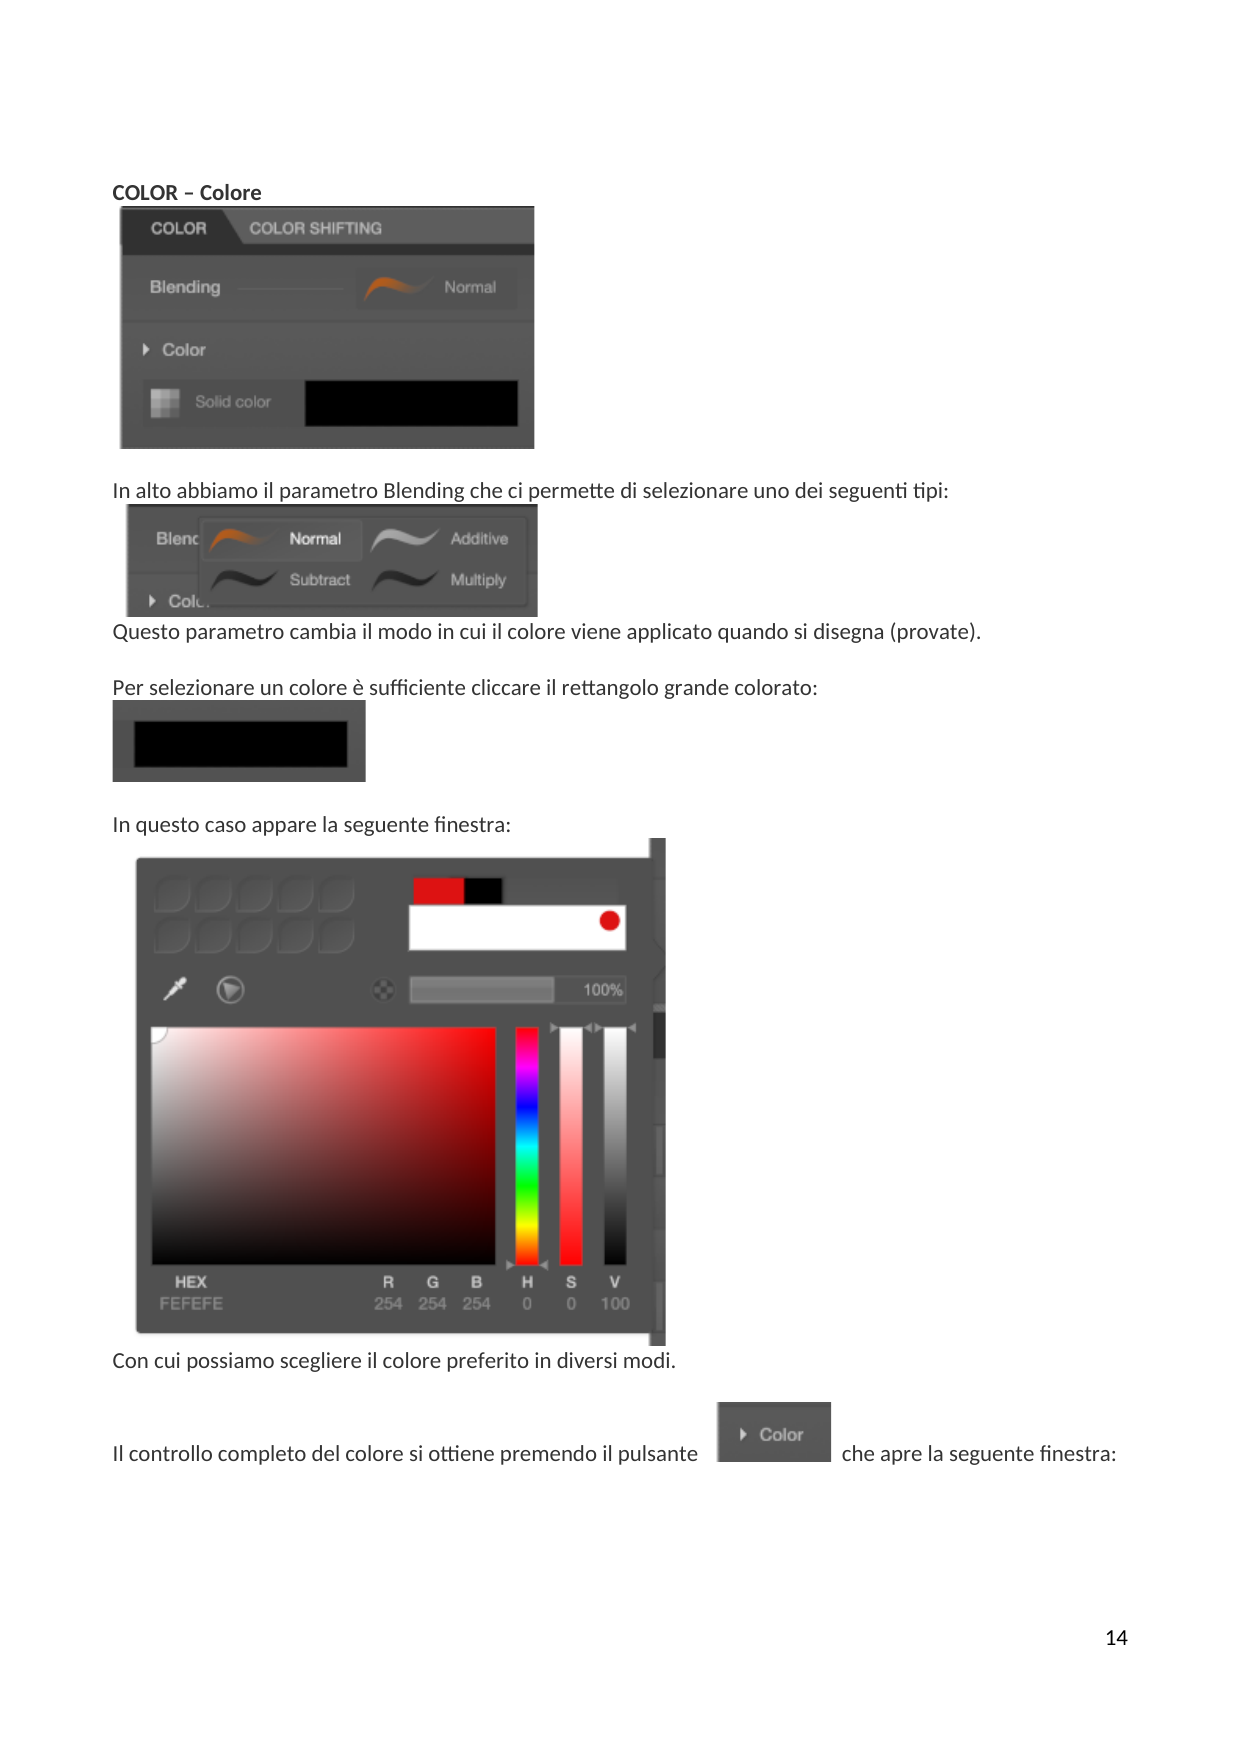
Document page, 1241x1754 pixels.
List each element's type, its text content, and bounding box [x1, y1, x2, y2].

picture [112, 700, 366, 782]
text In questo caso appare la seguente finestra: [112, 810, 1128, 838]
text Questo parametro cambia il modo in cui il colore viene applicato quando si disegna (provate). [112, 617, 1128, 645]
text In alto abbiamo il parametro Blending che ci permette di selezionare uno dei seguenti tipi: [112, 476, 1128, 504]
text Con cui possiamo scegliere il colore preferito in diversi modi. [112, 1346, 1128, 1374]
picture [112, 504, 538, 617]
picture [112, 838, 666, 1346]
picture [709, 1402, 832, 1462]
picture [112, 206, 535, 449]
text Il controllo completo del colore si ottiene premendo il pulsante che apre la seguente finestra: [112, 1402, 1128, 1467]
text Per selezionare un colore è sufficiente cliccare il rettangolo grande colorato: [112, 673, 1128, 701]
